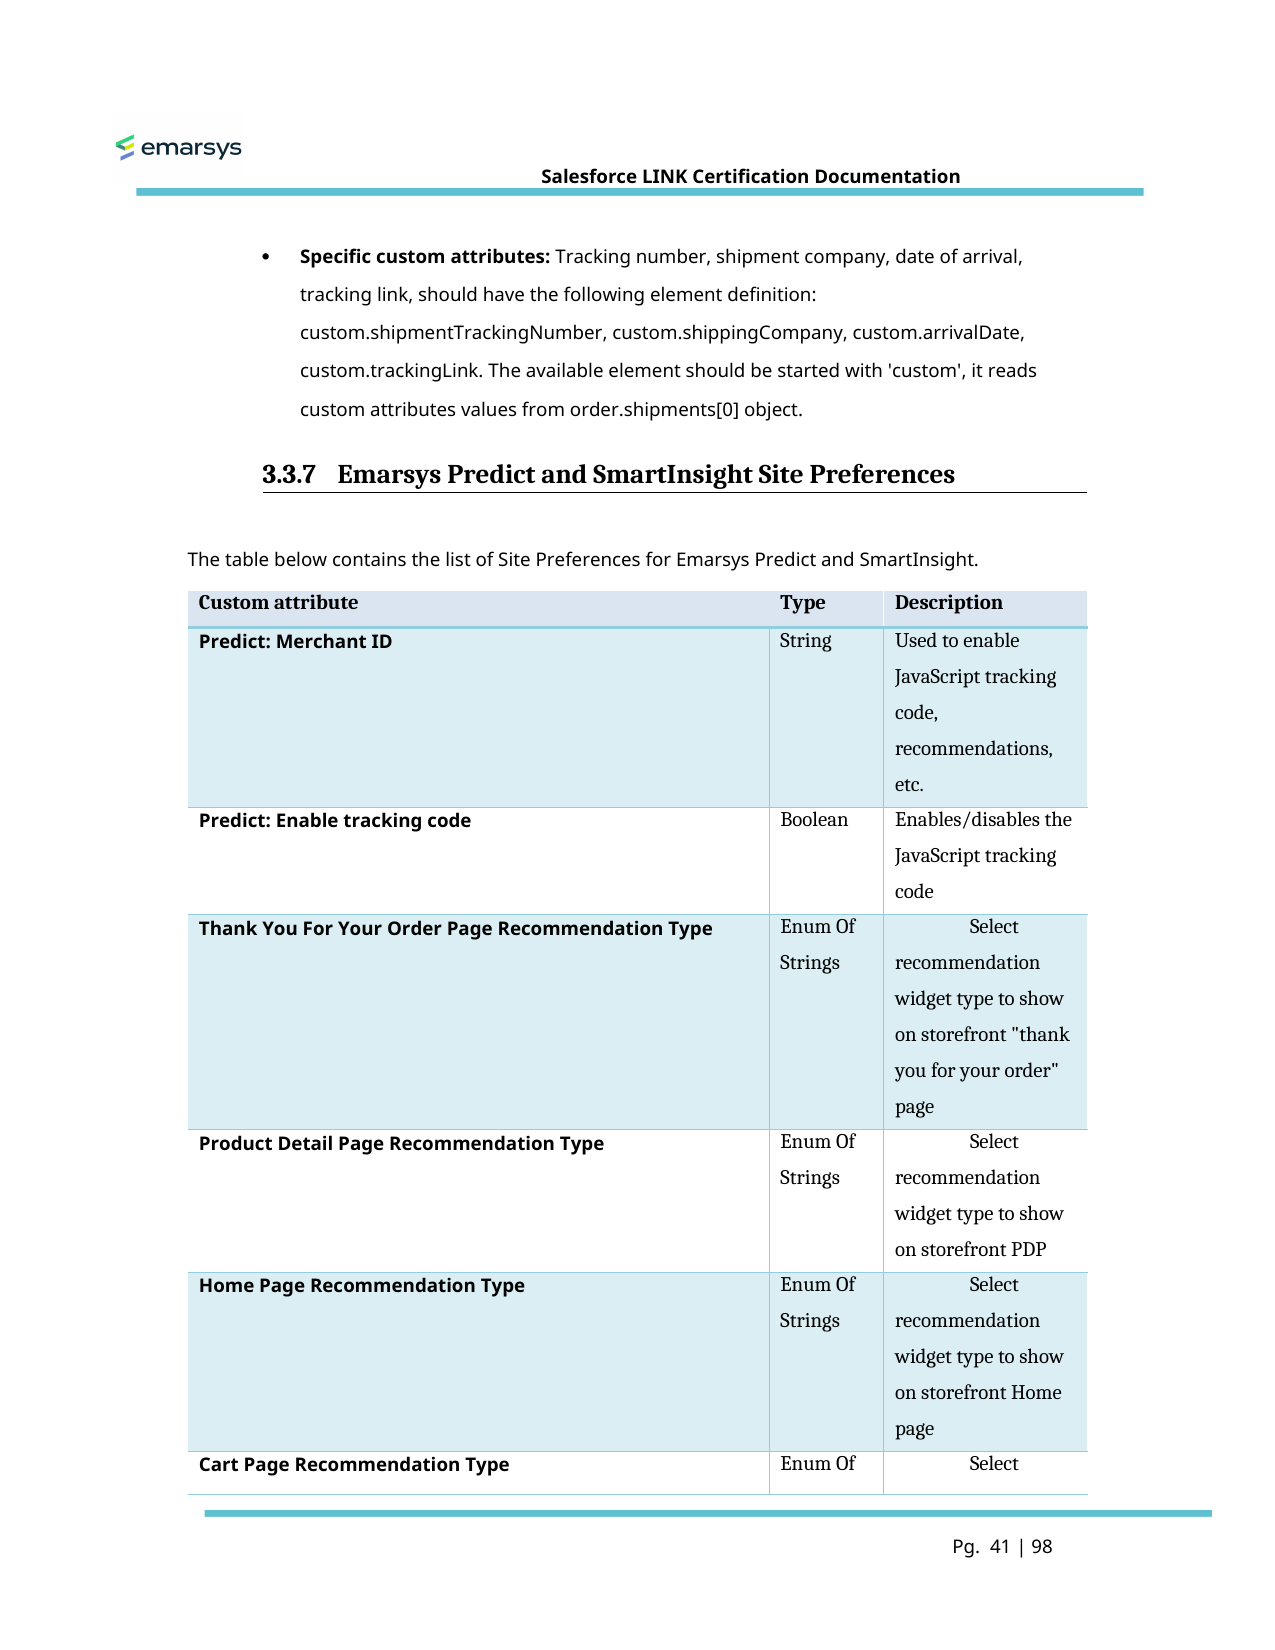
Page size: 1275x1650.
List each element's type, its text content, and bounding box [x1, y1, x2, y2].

table_cell Boolean [770, 808, 883, 914]
table_cell Enum Of Strings [770, 915, 883, 1129]
table_cell Select recommendation widget type to show on storefront Home page [884, 1273, 1087, 1451]
picture [136, 188, 1144, 196]
picture [113, 111, 244, 184]
table_cell Select recommendation widget type to show on storefront PDP [884, 1130, 1087, 1272]
table_cell Enables/disables the JavaScript tracking code [884, 808, 1087, 914]
table_cell Home Page Recommendation Type [188, 1273, 769, 1451]
text The table below contains the list of Site Preferences for Emarsys Predict and SmartInsight. [187, 547, 1087, 572]
picture [204, 1510, 1212, 1517]
table_cell Select recommendation widget type to show on storefront cart page [884, 1452, 1087, 1494]
table_cell Product Detail Page Recommendation Type [188, 1130, 769, 1272]
list Specific custom attributes: Tracking number, shipment company, date of arrival, tracking link, should have the following element definition: custom.shipmentTrackingNumber, custom.shippingCompany, custom.arrivalDate, custom.trackingLink. The available element should be started with 'custom', it reads custom attributes values from order.shipments[0] object. [262, 243, 1087, 422]
table_cell Predict: Enable tracking code [188, 808, 769, 914]
table_cell Predict: Merchant ID [188, 629, 769, 807]
table_cell String [770, 629, 883, 807]
table_header Type [769, 591, 883, 626]
table_cell Enum Of Strings [770, 1273, 883, 1451]
subtitle Emarsys Predict and SmartInsight Site Preferences [262, 459, 1087, 493]
table_cell Cart Page Recommendation Type [188, 1452, 769, 1494]
table_header Description [884, 591, 1087, 626]
table_header Custom attribute [188, 591, 769, 626]
table_cell Thank You For Your Order Page Recommendation Type [188, 915, 769, 1129]
table_cell Enum Of Strings [770, 1130, 883, 1272]
table_cell Enum Of Strings [770, 1452, 883, 1494]
table_cell Used to enable JavaScript tracking code, recommendations, etc. [884, 629, 1087, 807]
table_cell Select recommendation widget type to show on storefront "thank you for your order" page [884, 915, 1087, 1129]
